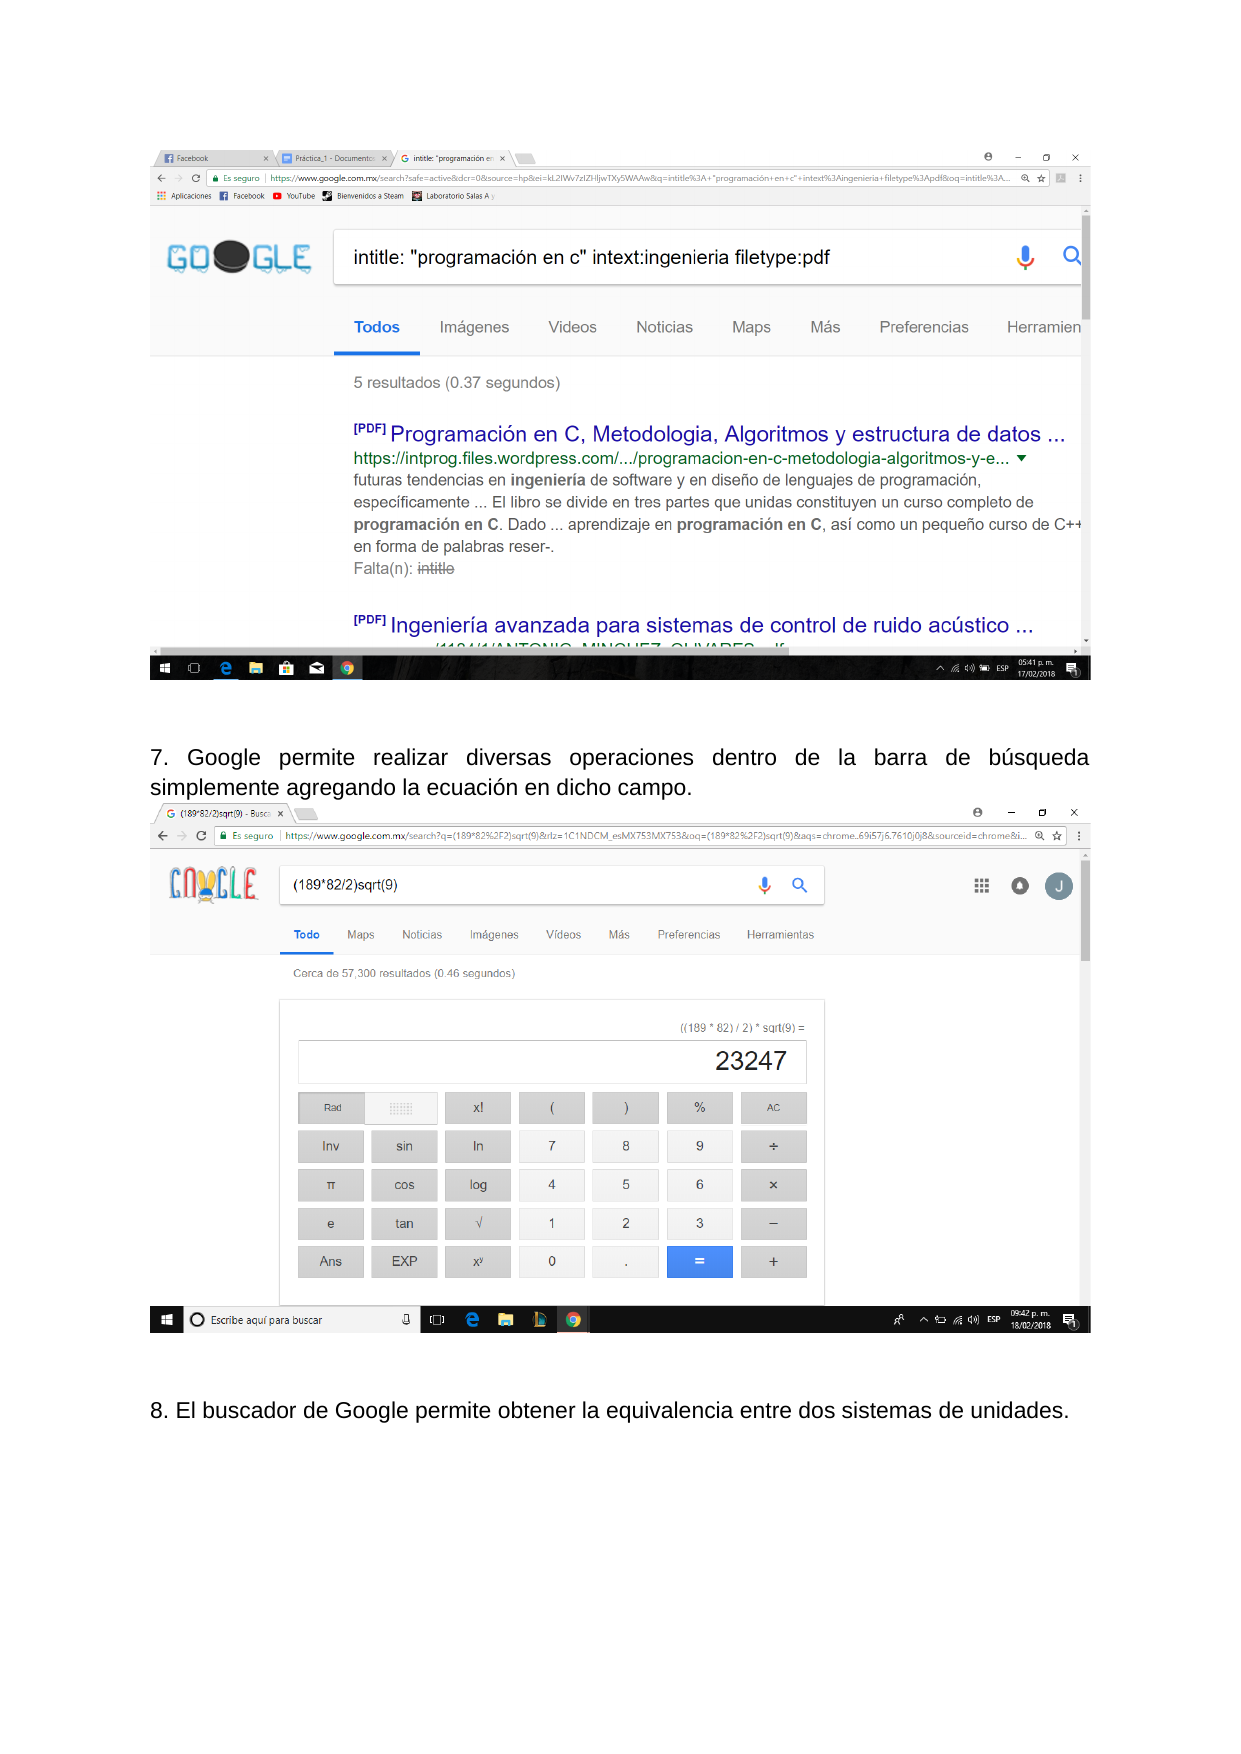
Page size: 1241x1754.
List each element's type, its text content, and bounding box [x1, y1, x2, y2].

picture [150, 150, 1091, 680]
picture [150, 803, 1091, 1333]
text 7. Google permite realizar diversas operaciones dentro de la barra de búsqueda simplemente agregando la ecuación en dicho campo. [150, 743, 1090, 800]
text 8. El buscador de Google permite obtener la equivalencia entre dos sistemas de unidades. [150, 1397, 1090, 1424]
